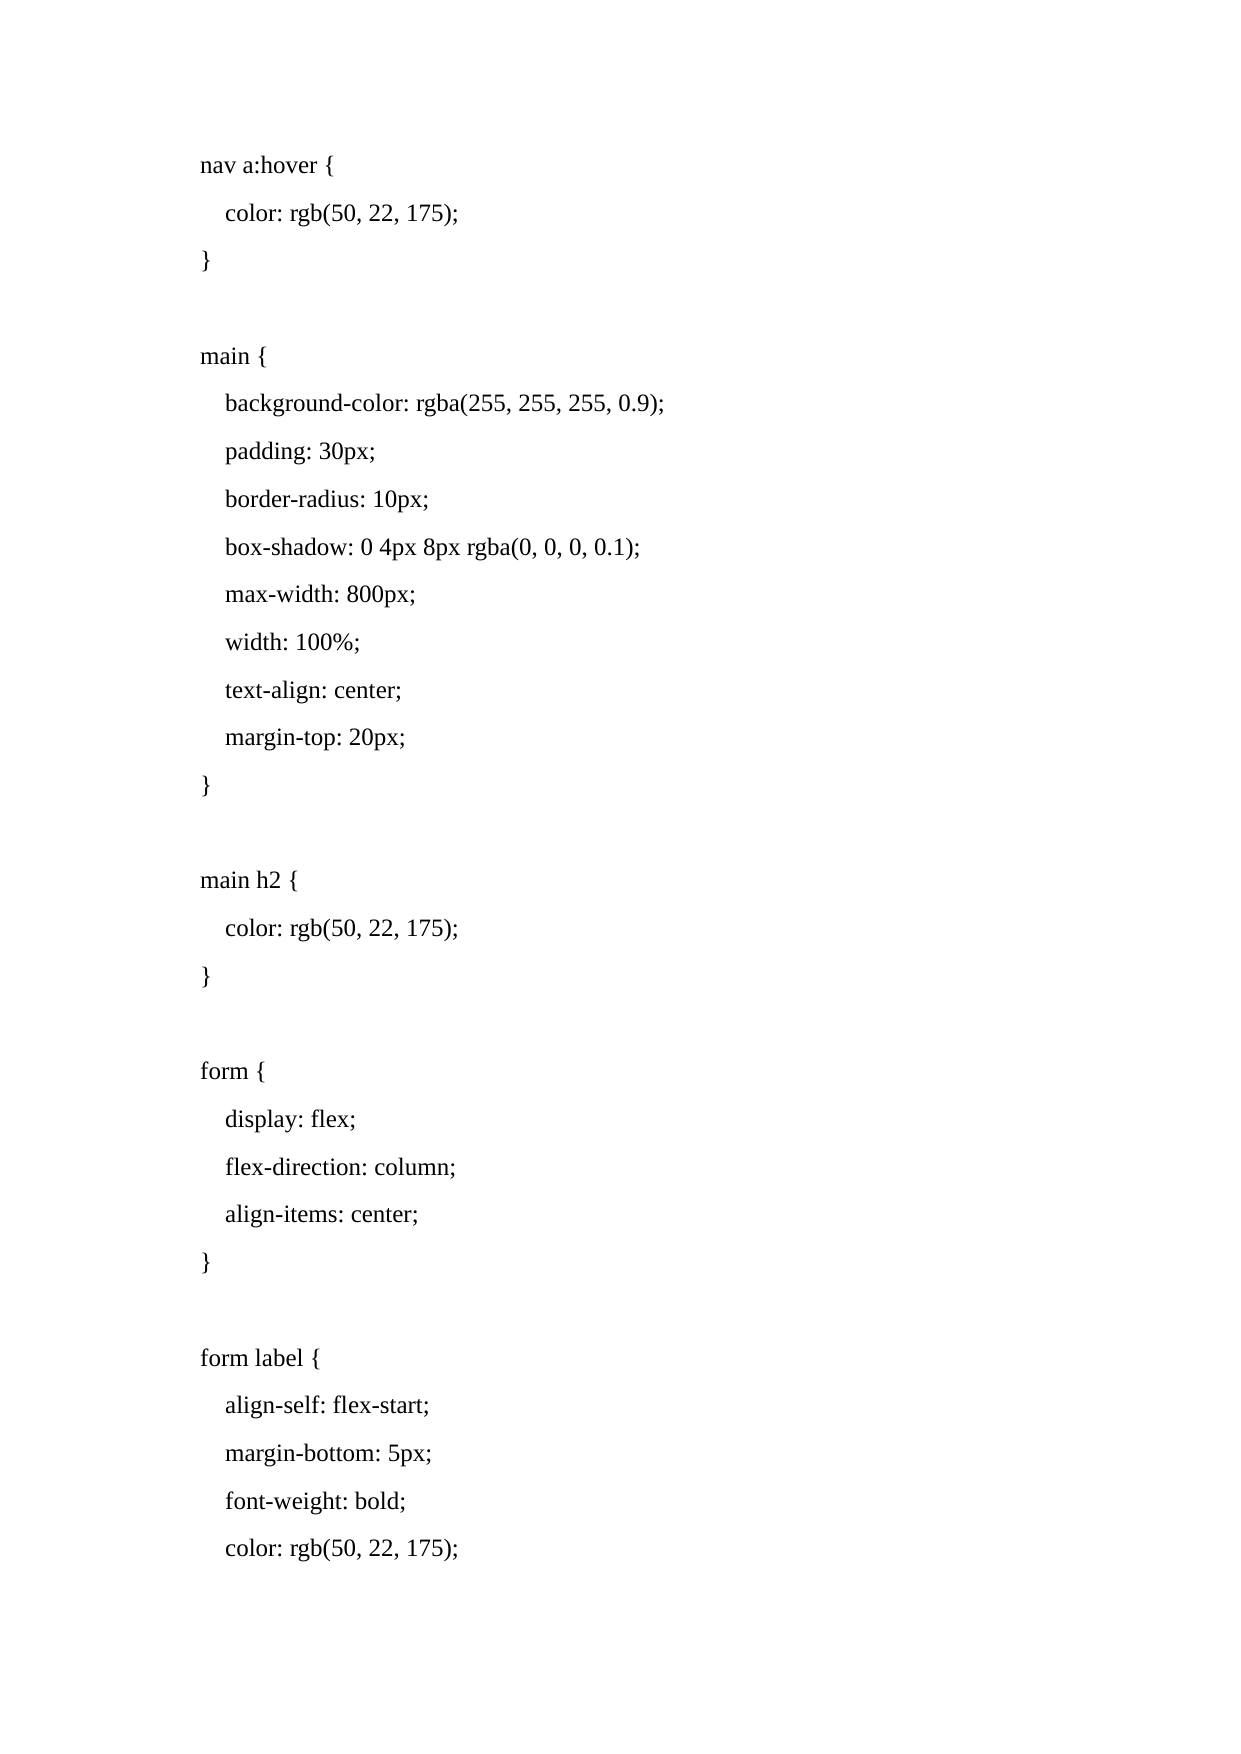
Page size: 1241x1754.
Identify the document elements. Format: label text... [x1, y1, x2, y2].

text color: rgb(50, 22, 175); [150, 1533, 1090, 1562]
text display: flex; [150, 1104, 1090, 1133]
text form { [150, 1056, 1090, 1085]
text margin-top: 20px; [150, 722, 1090, 751]
text margin-bottom: 5px; [150, 1438, 1090, 1467]
text form label { [150, 1343, 1090, 1371]
text color: rgb(50, 22, 175); [150, 198, 1090, 226]
text border-radius: 10px; [150, 484, 1090, 513]
text font-weight: bold; [150, 1486, 1090, 1514]
text background-color: rgba(255, 255, 255, 0.9); [150, 388, 1090, 417]
text padding: 30px; [150, 436, 1090, 465]
text align-self: flex-start; [150, 1390, 1090, 1419]
text } [150, 1247, 1090, 1276]
text } [150, 961, 1090, 990]
text main { [150, 341, 1090, 369]
text box-shadow: 0 4px 8px rgba(0, 0, 0, 0.1); [150, 532, 1090, 560]
text } [150, 770, 1090, 799]
text } [150, 245, 1090, 274]
text max-width: 800px; [150, 579, 1090, 608]
text main h2 { [150, 866, 1090, 894]
text text-align: center; [150, 675, 1090, 703]
text align-items: center; [150, 1199, 1090, 1228]
text width: 100%; [150, 627, 1090, 656]
text nav a:hover { [150, 150, 1090, 179]
text flex-direction: column; [150, 1152, 1090, 1181]
text color: rgb(50, 22, 175); [150, 913, 1090, 942]
